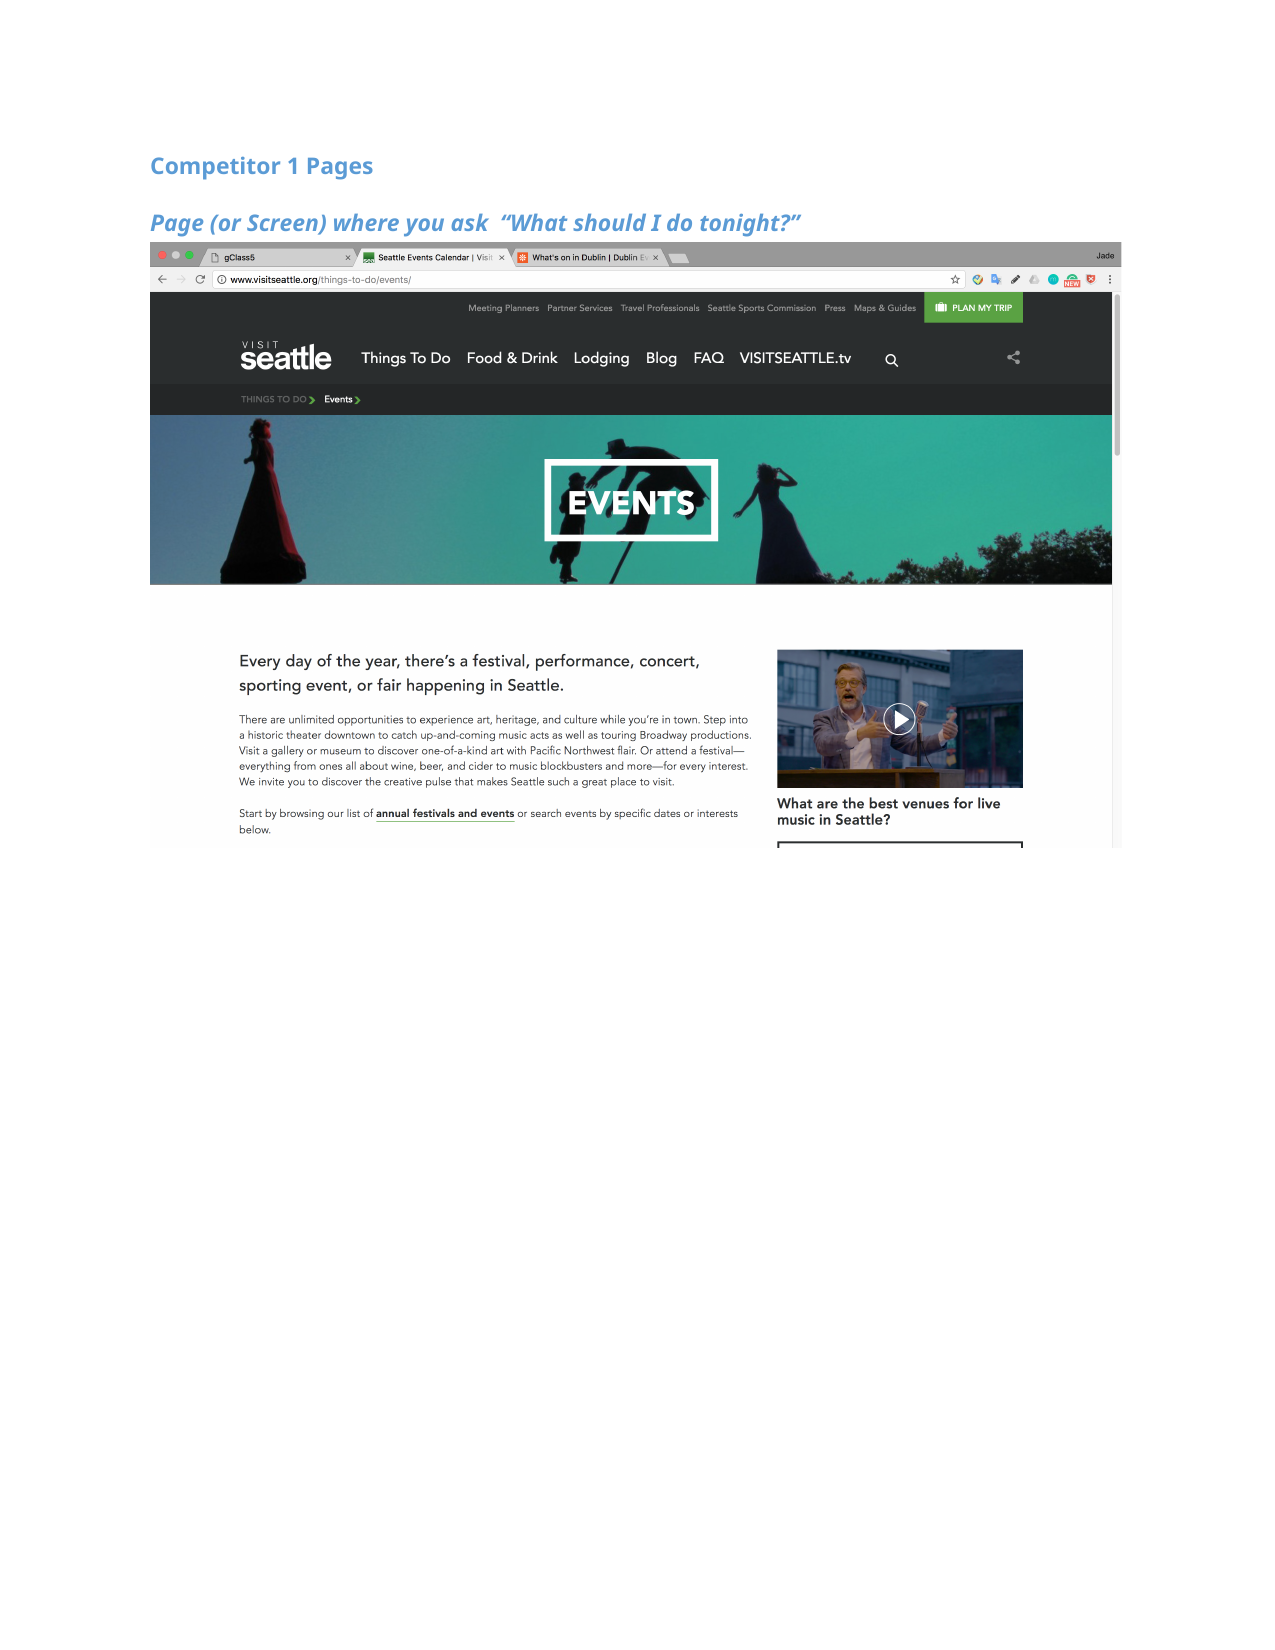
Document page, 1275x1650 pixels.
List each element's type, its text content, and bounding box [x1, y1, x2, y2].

subtitle Page (or Screen) where you ask “What should I do tonight?” [150, 207, 1125, 238]
subtitle Competitor 1 Pages [150, 150, 1125, 181]
picture [150, 242, 1122, 848]
